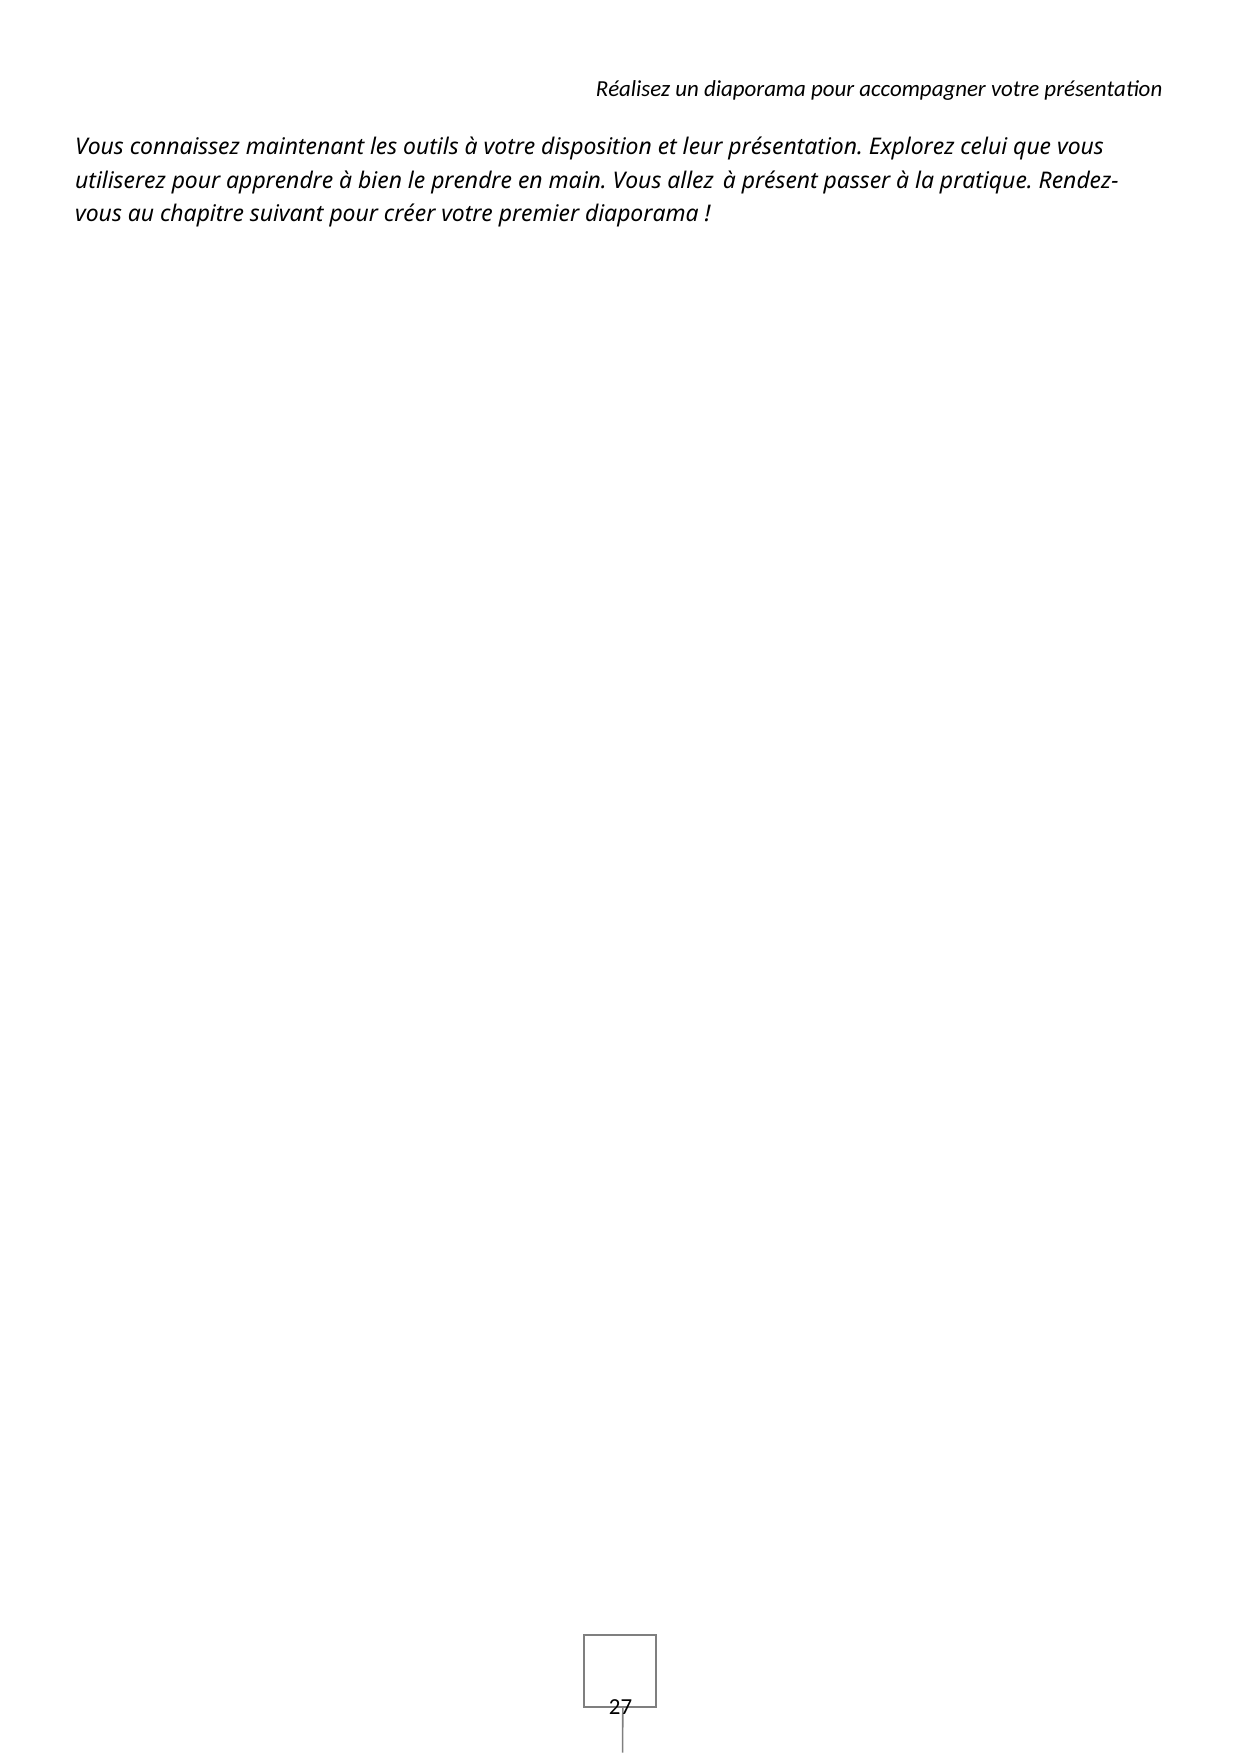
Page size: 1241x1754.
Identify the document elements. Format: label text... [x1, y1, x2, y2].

text Vous connaissez maintenant les outils à votre disposition et leur présentation. Explorez celui que vous utiliserez pour apprendre à bien le prendre en main. Vous allez à présent passer à la pratique. Rendez-vous au chapitre suivant pour créer votre premier diaporama ! [75, 130, 1165, 228]
